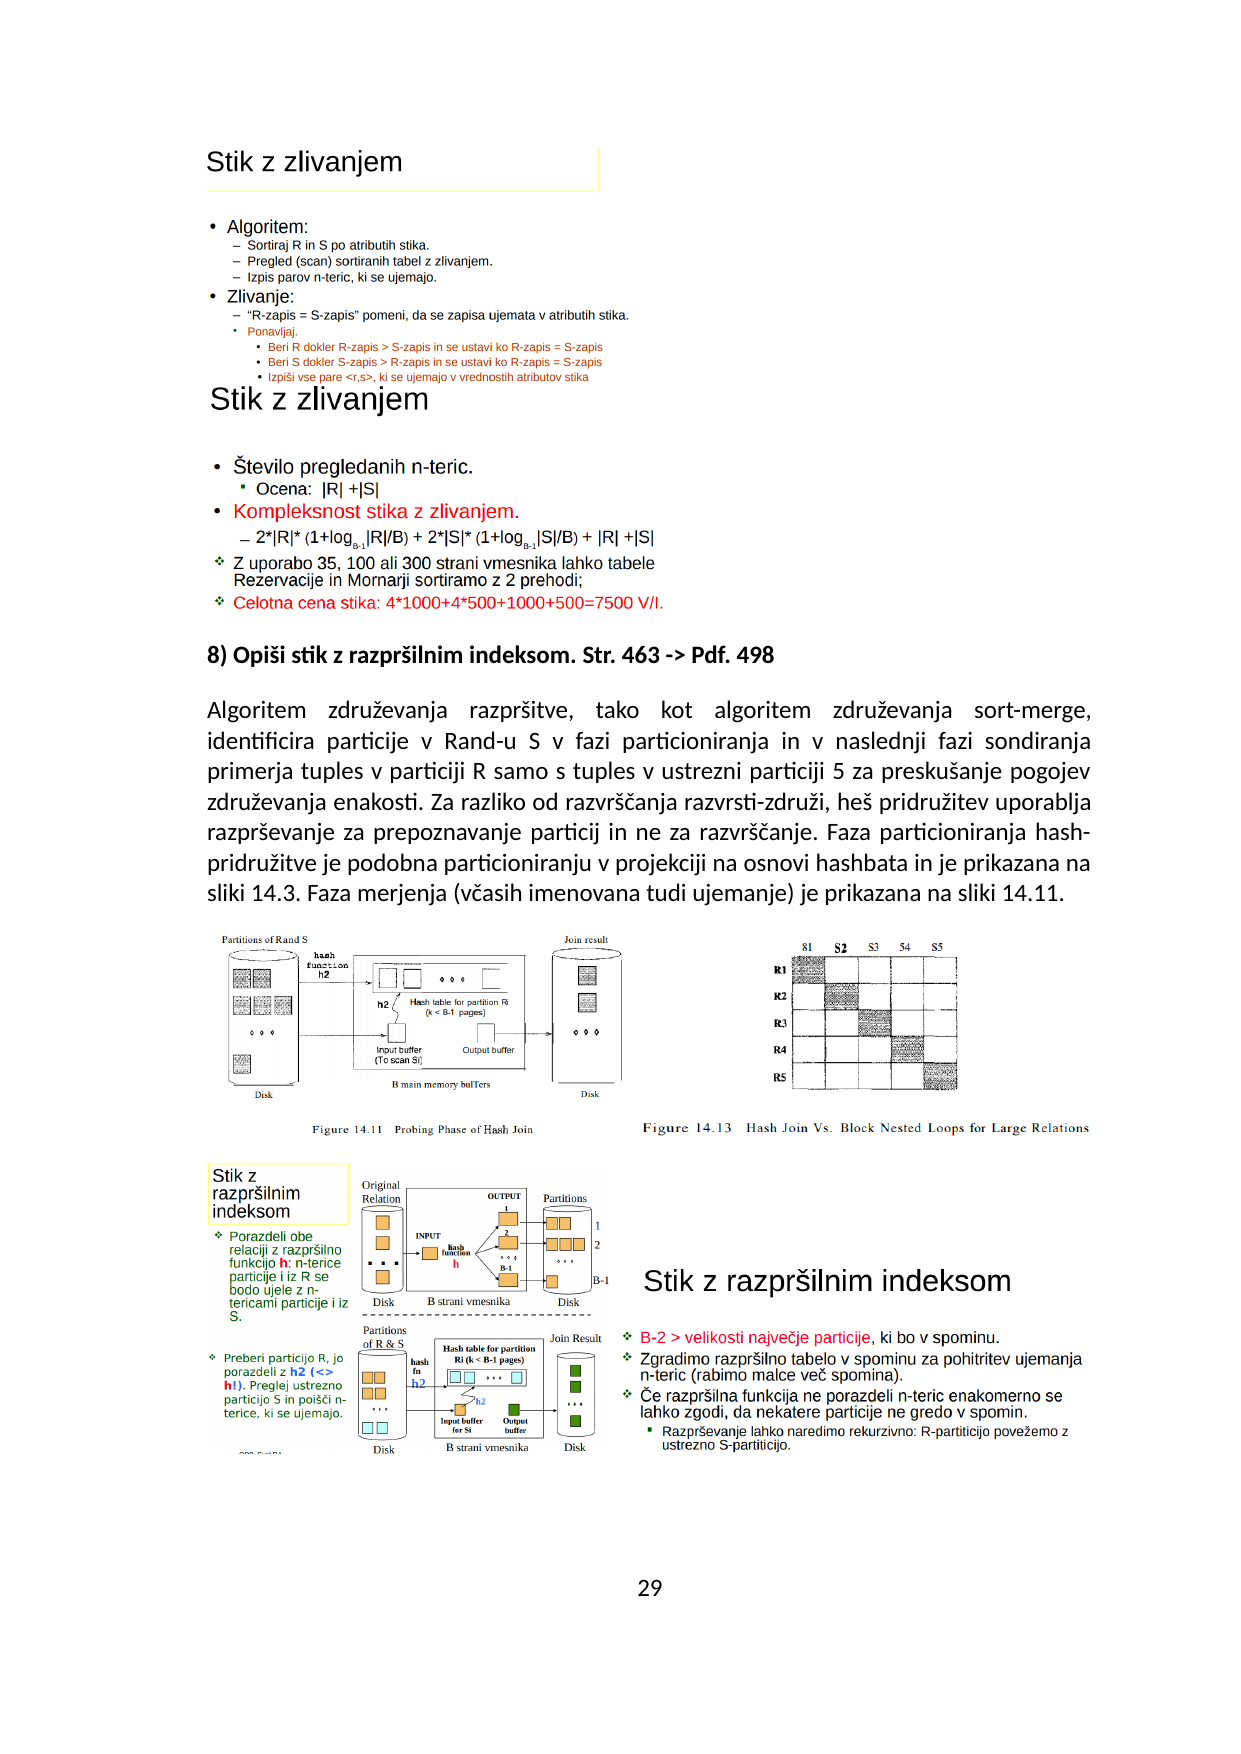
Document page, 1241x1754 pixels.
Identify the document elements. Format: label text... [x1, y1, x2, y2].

text Algoritem združevanja razpršitve, tako kot algoritem združevanja sort-merge, identificira particije v Rand-u S v fazi particioniranja in v naslednji fazi sondiranja primerja tuples v particiji R samo s tuples v ustrezni particiji 5 za preskušanje pogojev združevanja enakosti. Za razliko od razvrščanja razvrsti-združi, heš pridružitev uporablja razprševanje za prepoznavanje particij in ne za razvrščanje. Faza particioniranja hash-pridružitve je podobna particioniranju v projekciji na osnovi hashbata in je prikazana na sliki 14.3. Faza merjenja (včasih imenovana tudi ujemanje) je prikazana na sliki 14.11. [207, 694, 1092, 908]
picture [640, 938, 1092, 1139]
picture [206, 933, 635, 1139]
picture [206, 1163, 609, 1454]
picture [206, 147, 664, 614]
text 8) Opiši stik z razpršilnim indeksom. Str. 463 -> Pdf. 498 [207, 639, 1092, 669]
picture [614, 1269, 1087, 1454]
